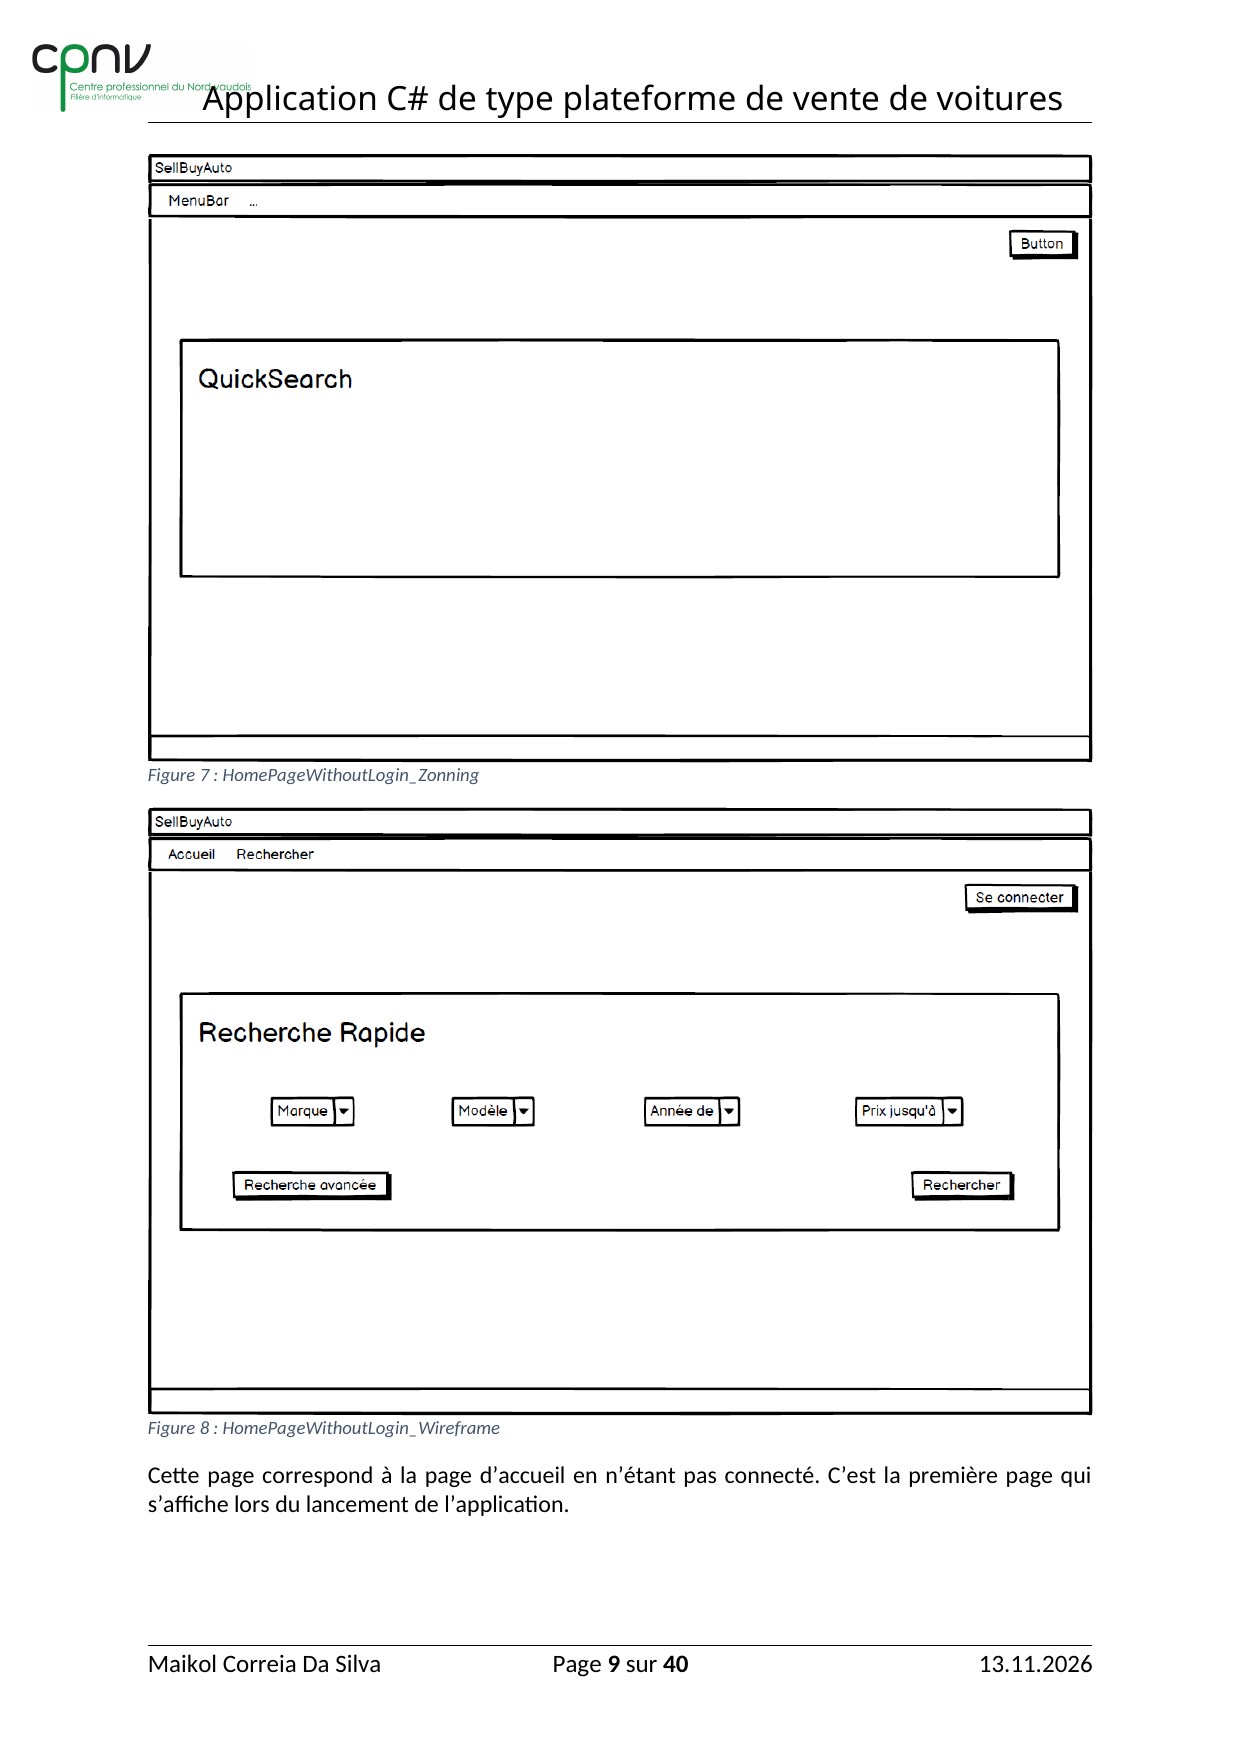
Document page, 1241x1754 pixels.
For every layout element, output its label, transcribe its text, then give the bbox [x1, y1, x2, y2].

picture [147, 154, 1093, 763]
picture [147, 806, 1093, 1416]
picture [32, 44, 251, 112]
text Cette page correspond à la page d’accueil en n’étant pas connecté. C’est la première page qui s’affiche lors du lancement de l’application. [148, 1460, 1092, 1518]
picture [229, 94, 239, 108]
